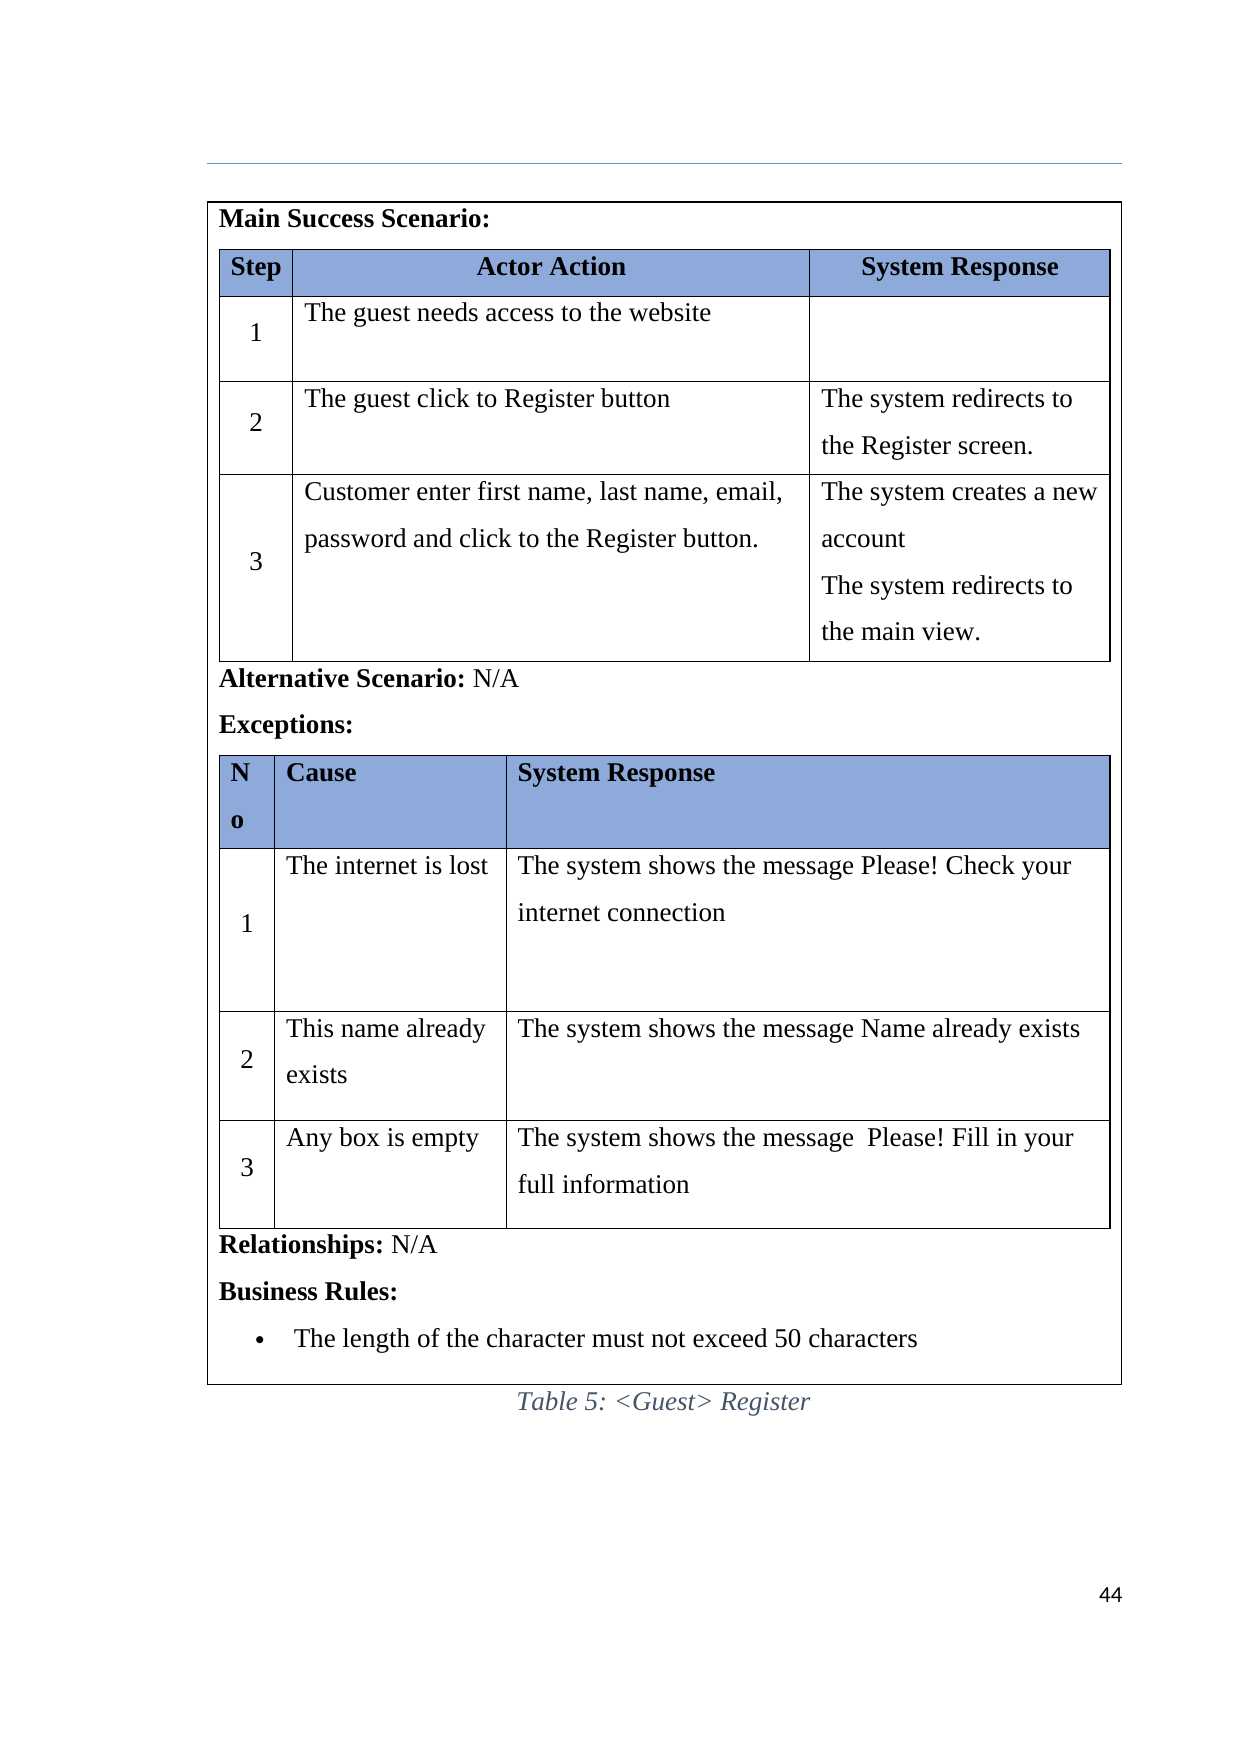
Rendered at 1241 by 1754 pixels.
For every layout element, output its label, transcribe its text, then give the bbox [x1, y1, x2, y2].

text Table 5: <Guest> Register [207, 1385, 1122, 1416]
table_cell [208, 203, 1121, 1384]
